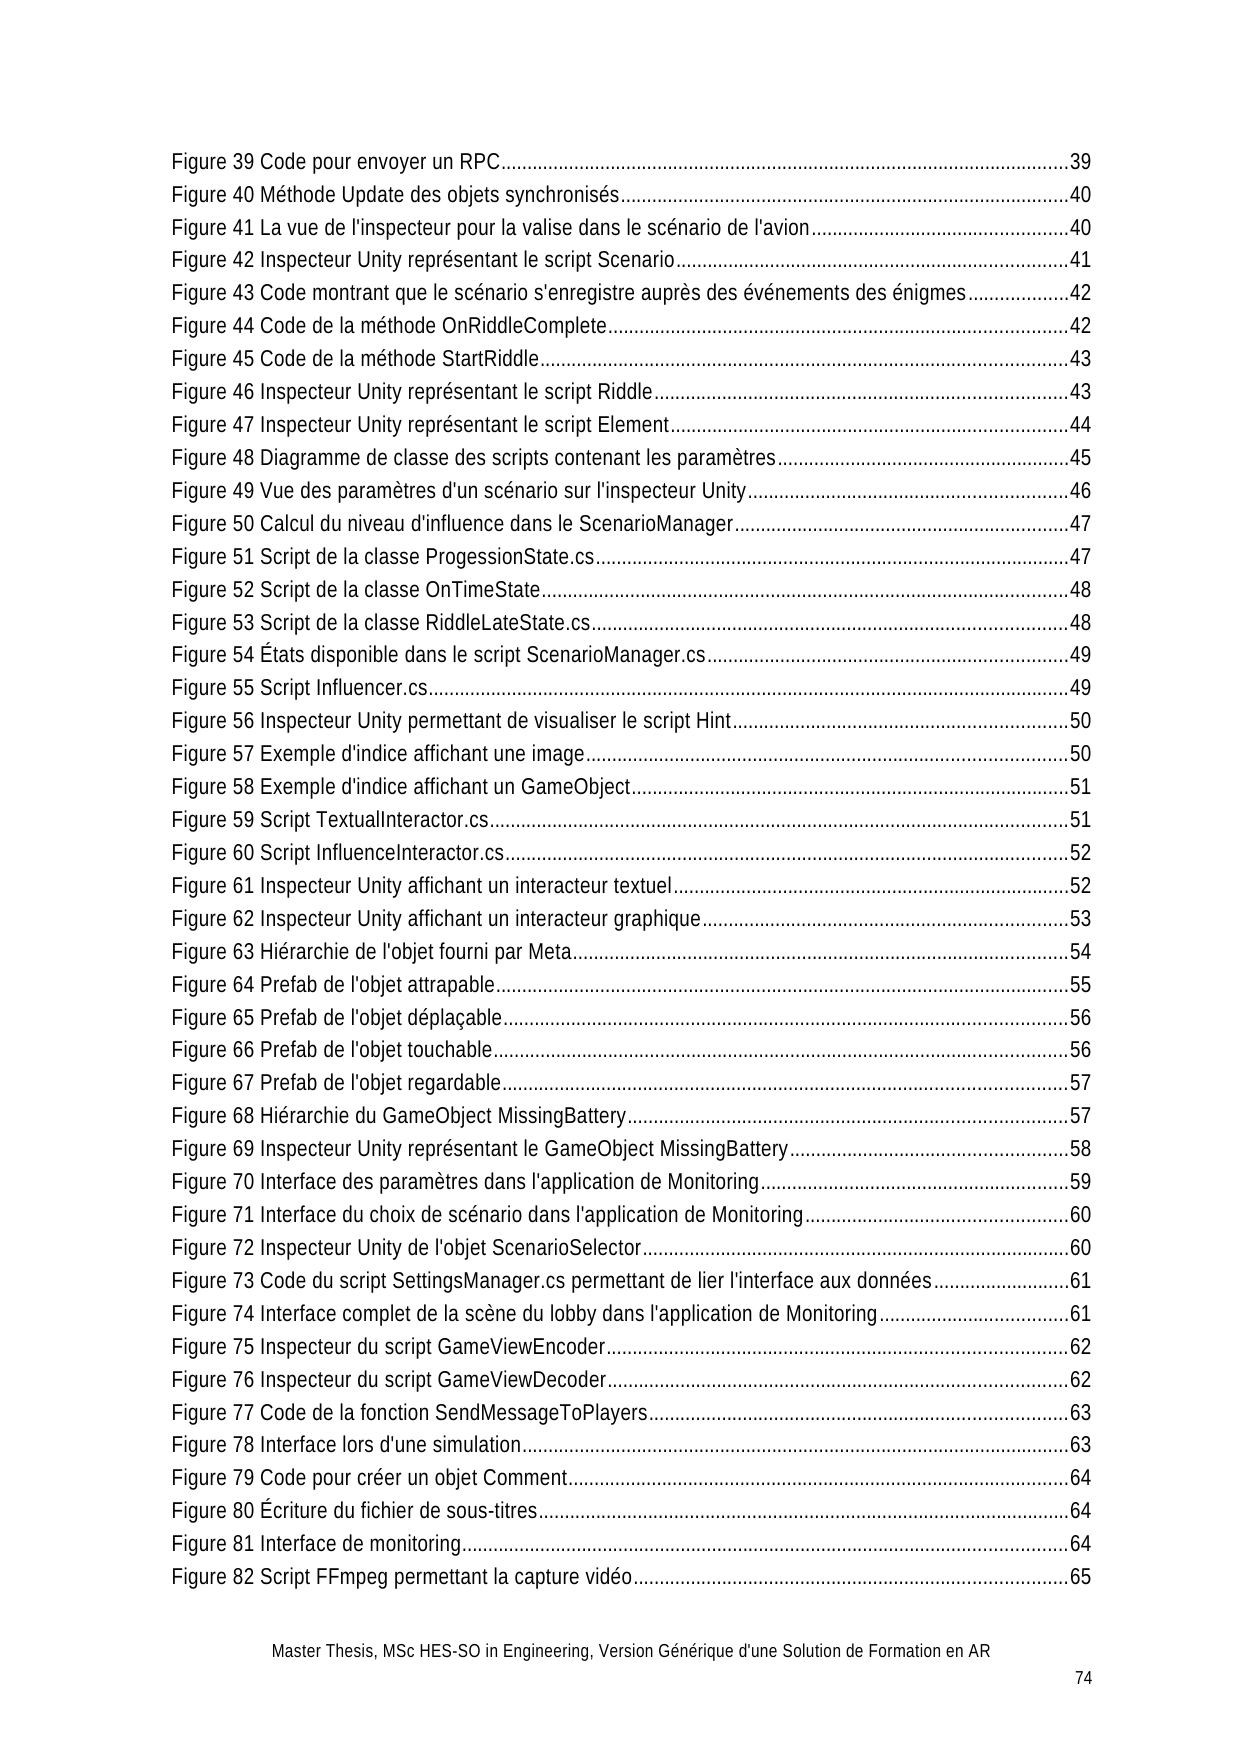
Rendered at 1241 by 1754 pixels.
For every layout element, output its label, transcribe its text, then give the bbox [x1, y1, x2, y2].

text Figure 69 Inspecteur Unity représentant le GameObject MissingBattery 58 [148, 1135, 1092, 1162]
text Figure 43 Code montrant que le scénario s'enregistre auprès des événements des énigmes 42 [148, 279, 1092, 306]
text Figure 64 Prefab de l'objet attrapable 55 [148, 971, 1092, 997]
text Figure 76 Inspecteur du script GameViewDecoder 62 [148, 1366, 1092, 1392]
text Figure 54 États disponible dans le script ScenarioManager.cs 49 [148, 641, 1092, 668]
text Figure 50 Calcul du niveau d'influence dans le ScenarioManager 47 [148, 510, 1092, 536]
text Figure 78 Interface lors d'une simulation 63 [148, 1431, 1092, 1458]
text Figure 45 Code de la méthode StartRiddle 43 [148, 345, 1092, 372]
text Figure 44 Code de la méthode OnRiddleComplete 42 [148, 312, 1092, 339]
text Figure 60 Script InfluenceInteractor.cs 52 [148, 839, 1092, 865]
text Figure 52 Script de la classe OnTimeState 48 [148, 576, 1092, 602]
text Figure 80 Écriture du fichier de sous-titres 64 [148, 1497, 1092, 1524]
text Figure 48 Diagramme de classe des scripts contenant les paramètres 45 [148, 444, 1092, 470]
text Figure 67 Prefab de l'objet regardable 57 [148, 1069, 1092, 1096]
text Figure 59 Script TextualInteractor.cs 51 [148, 806, 1092, 832]
text Figure 57 Exemple d'indice affichant une image 50 [148, 740, 1092, 767]
text Figure 56 Inspecteur Unity permettant de visualiser le script Hint 50 [148, 707, 1092, 734]
text Figure 73 Code du script SettingsManager.cs permettant de lier l'interface aux données 61 [148, 1267, 1092, 1293]
text Figure 39 Code pour envoyer un RPC 39 [148, 148, 1092, 174]
text Figure 77 Code de la fonction SendMessageToPlayers 63 [148, 1398, 1092, 1425]
text Figure 81 Interface de monitoring 64 [148, 1530, 1092, 1557]
text Figure 72 Inspecteur Unity de l'objet ScenarioSelector 60 [148, 1234, 1092, 1260]
text Figure 49 Vue des paramètres d'un scénario sur l'inspecteur Unity 46 [148, 477, 1092, 503]
text Figure 40 Méthode Update des objets synchronisés 40 [148, 181, 1092, 207]
text Figure 63 Hiérarchie de l'objet fourni par Meta 54 [148, 938, 1092, 964]
text Figure 70 Interface des paramètres dans l'application de Monitoring 59 [148, 1168, 1092, 1194]
text Figure 55 Script Influencer.cs 49 [148, 674, 1092, 701]
text Figure 42 Inspecteur Unity représentant le script Scenario 41 [148, 246, 1092, 273]
text Figure 41 La vue de l'inspecteur pour la valise dans le scénario de l'avion 40 [148, 213, 1092, 240]
text Figure 82 Script FFmpeg permettant la capture vidéo 65 [148, 1563, 1092, 1589]
text Figure 61 Inspecteur Unity affichant un interacteur textuel 52 [148, 872, 1092, 898]
text Figure 62 Inspecteur Unity affichant un interacteur graphique 53 [148, 905, 1092, 931]
text Figure 68 Hiérarchie du GameObject MissingBattery 57 [148, 1102, 1092, 1129]
text Figure 65 Prefab de l'objet déplaçable 56 [148, 1003, 1092, 1030]
text Figure 79 Code pour créer un objet Comment 64 [148, 1464, 1092, 1491]
text Figure 71 Interface du choix de scénario dans l'application de Monitoring 60 [148, 1201, 1092, 1227]
text Figure 47 Inspecteur Unity représentant le script Element 44 [148, 411, 1092, 437]
text Figure 75 Inspecteur du script GameViewEncoder 62 [148, 1333, 1092, 1359]
text Figure 53 Script de la classe RiddleLateState.cs 48 [148, 608, 1092, 635]
text Figure 46 Inspecteur Unity représentant le script Riddle 43 [148, 378, 1092, 404]
text Figure 74 Interface complet de la scène du lobby dans l'application de Monitoring 61 [148, 1300, 1092, 1326]
text Figure 66 Prefab de l'objet touchable 56 [148, 1036, 1092, 1063]
text Figure 58 Exemple d'indice affichant un GameObject 51 [148, 773, 1092, 799]
text Figure 51 Script de la classe ProgessionState.cs 47 [148, 543, 1092, 569]
